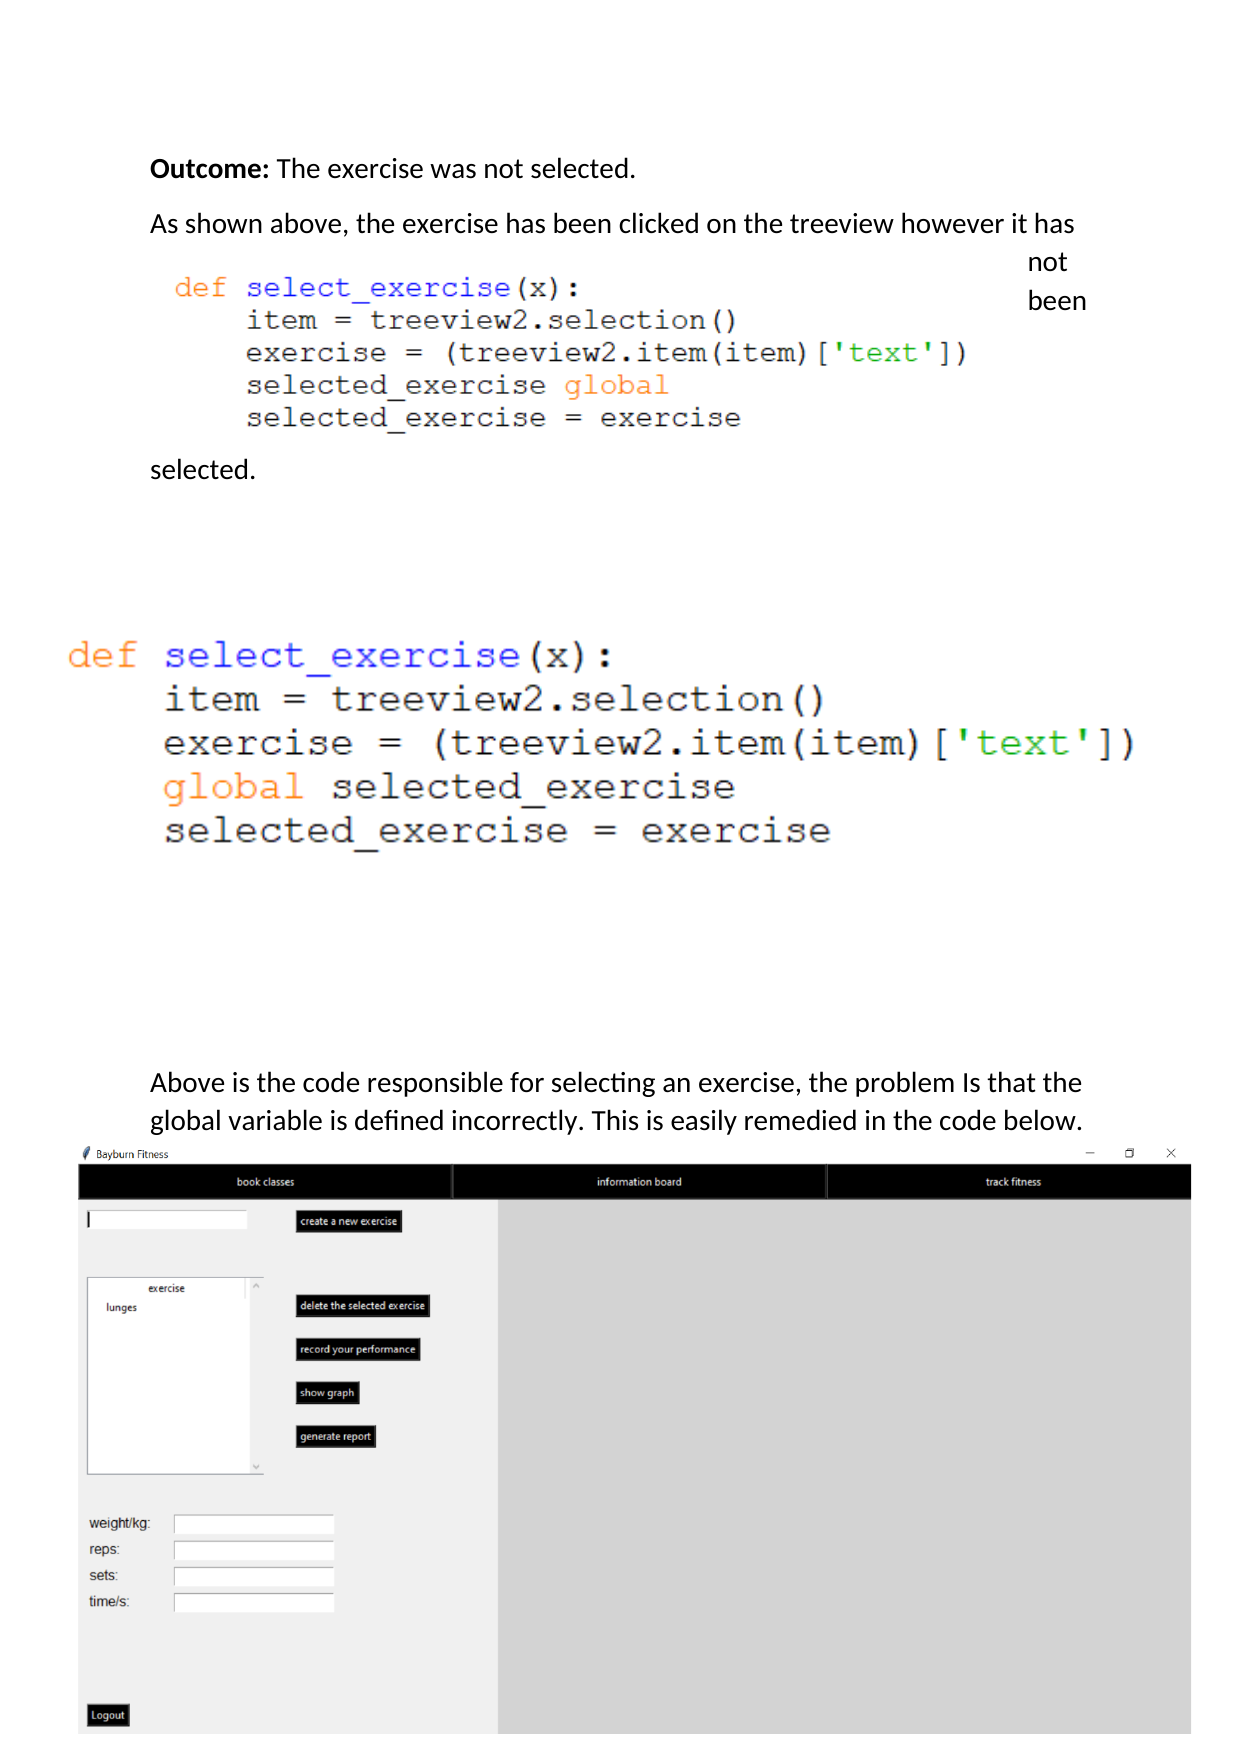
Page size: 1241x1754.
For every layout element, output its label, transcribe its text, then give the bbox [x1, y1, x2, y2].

picture [171, 253, 1009, 452]
text Above is the code responsible for selecting an exercise, the problem Is that the global variable is defined incorrectly. This is easily remedied in the code below. [150, 1064, 1090, 1138]
picture [66, 621, 1192, 877]
picture [78, 1143, 1192, 1734]
text Outcome: The exercise was not selected. [150, 150, 1090, 186]
